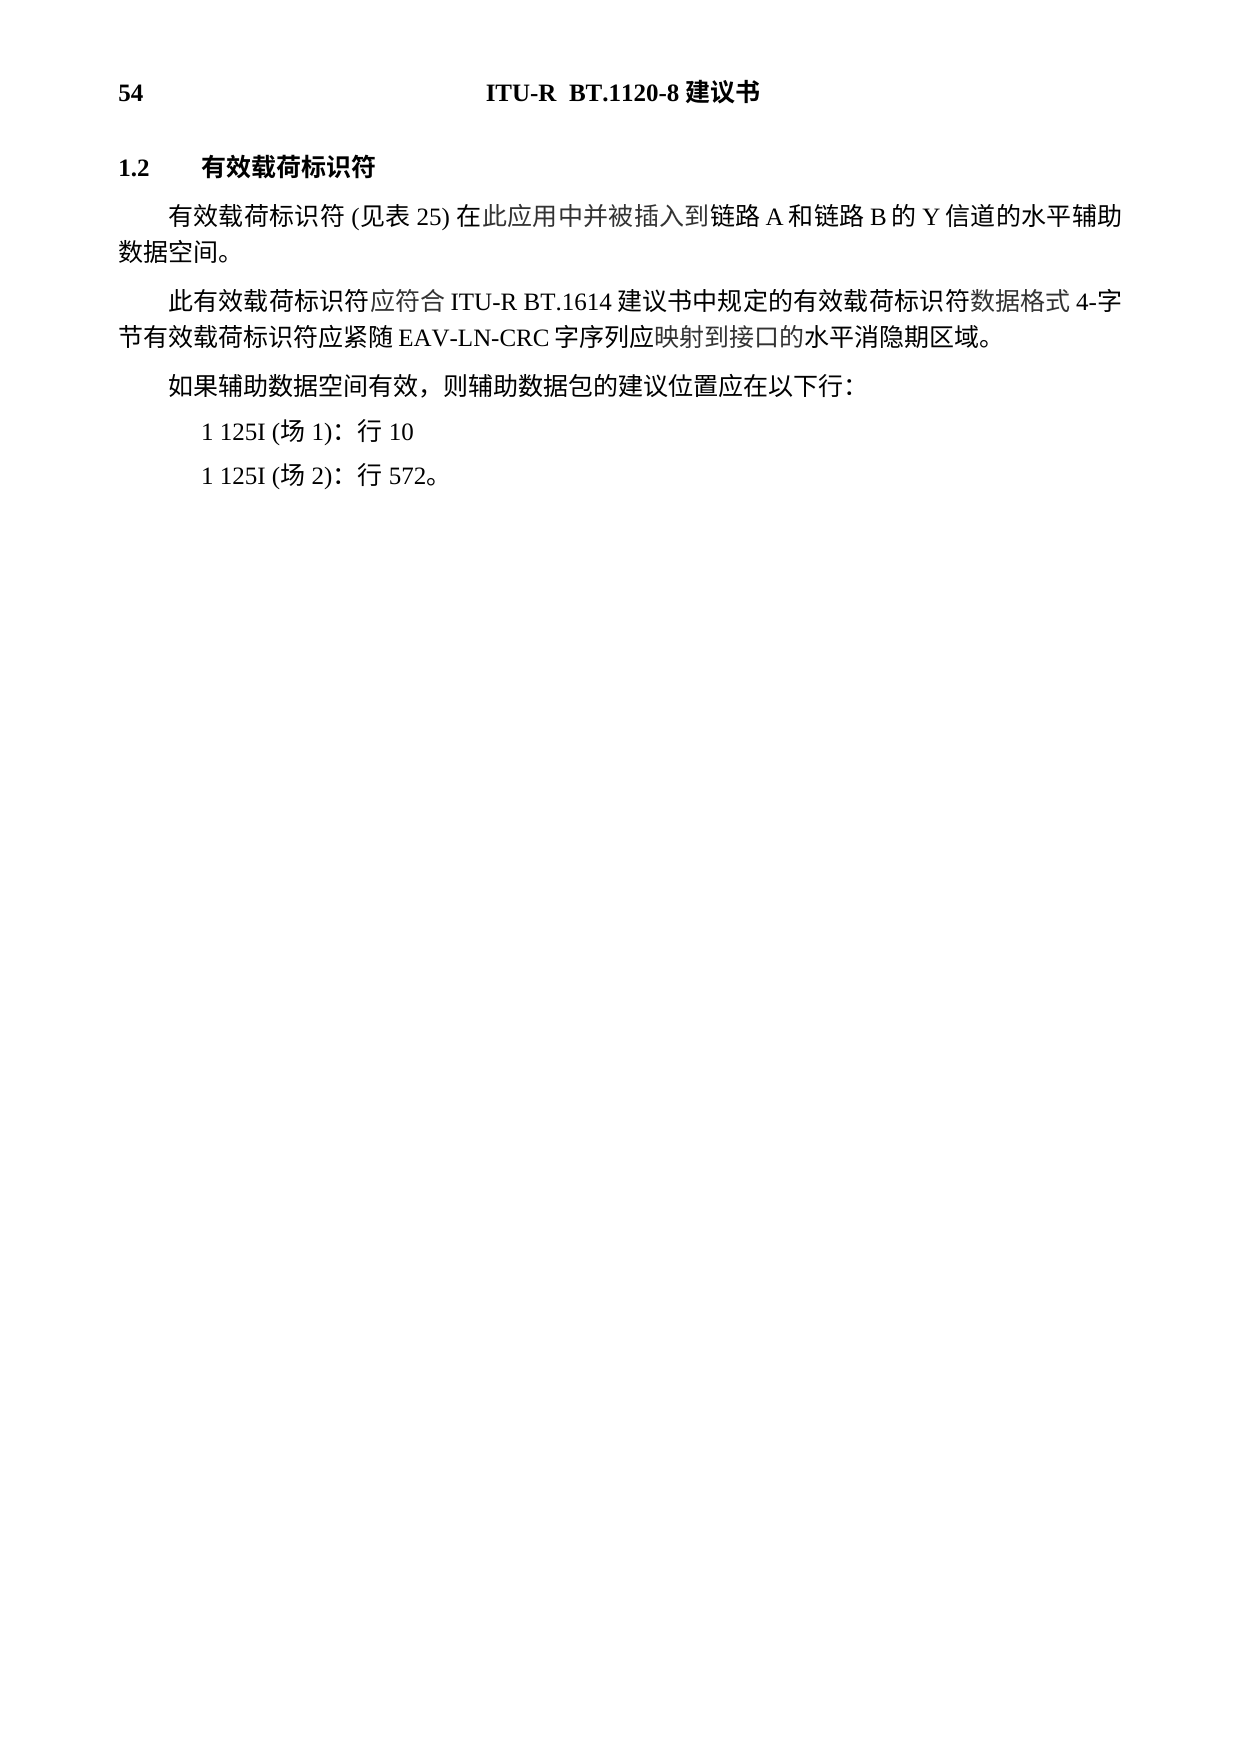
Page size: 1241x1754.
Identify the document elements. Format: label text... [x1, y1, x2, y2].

text 如果辅助数据空间有效，则辅助数据包的建议位置应在以下行： [118, 366, 1122, 403]
text 有效载荷标识符 (见表 25) 在此应用中并被插入到链路A和链路B的Y信道的水平辅助数据空间。 [118, 196, 1122, 269]
text 1 125I (场 2)：行 572。 [118, 456, 1122, 492]
text 此有效载荷标识符应符合ITU-R BT.1614建议书中规定的有效载荷标识符数据格式4-字节有效载荷标识符应紧随EAV-LN-CRC字序列应映射到接口的水平消隐期区域。 [118, 281, 1122, 354]
subtitle 1.2 有效载荷标识符 [118, 148, 1122, 184]
text 1 125I (场 1)：行 10 [118, 411, 1122, 447]
